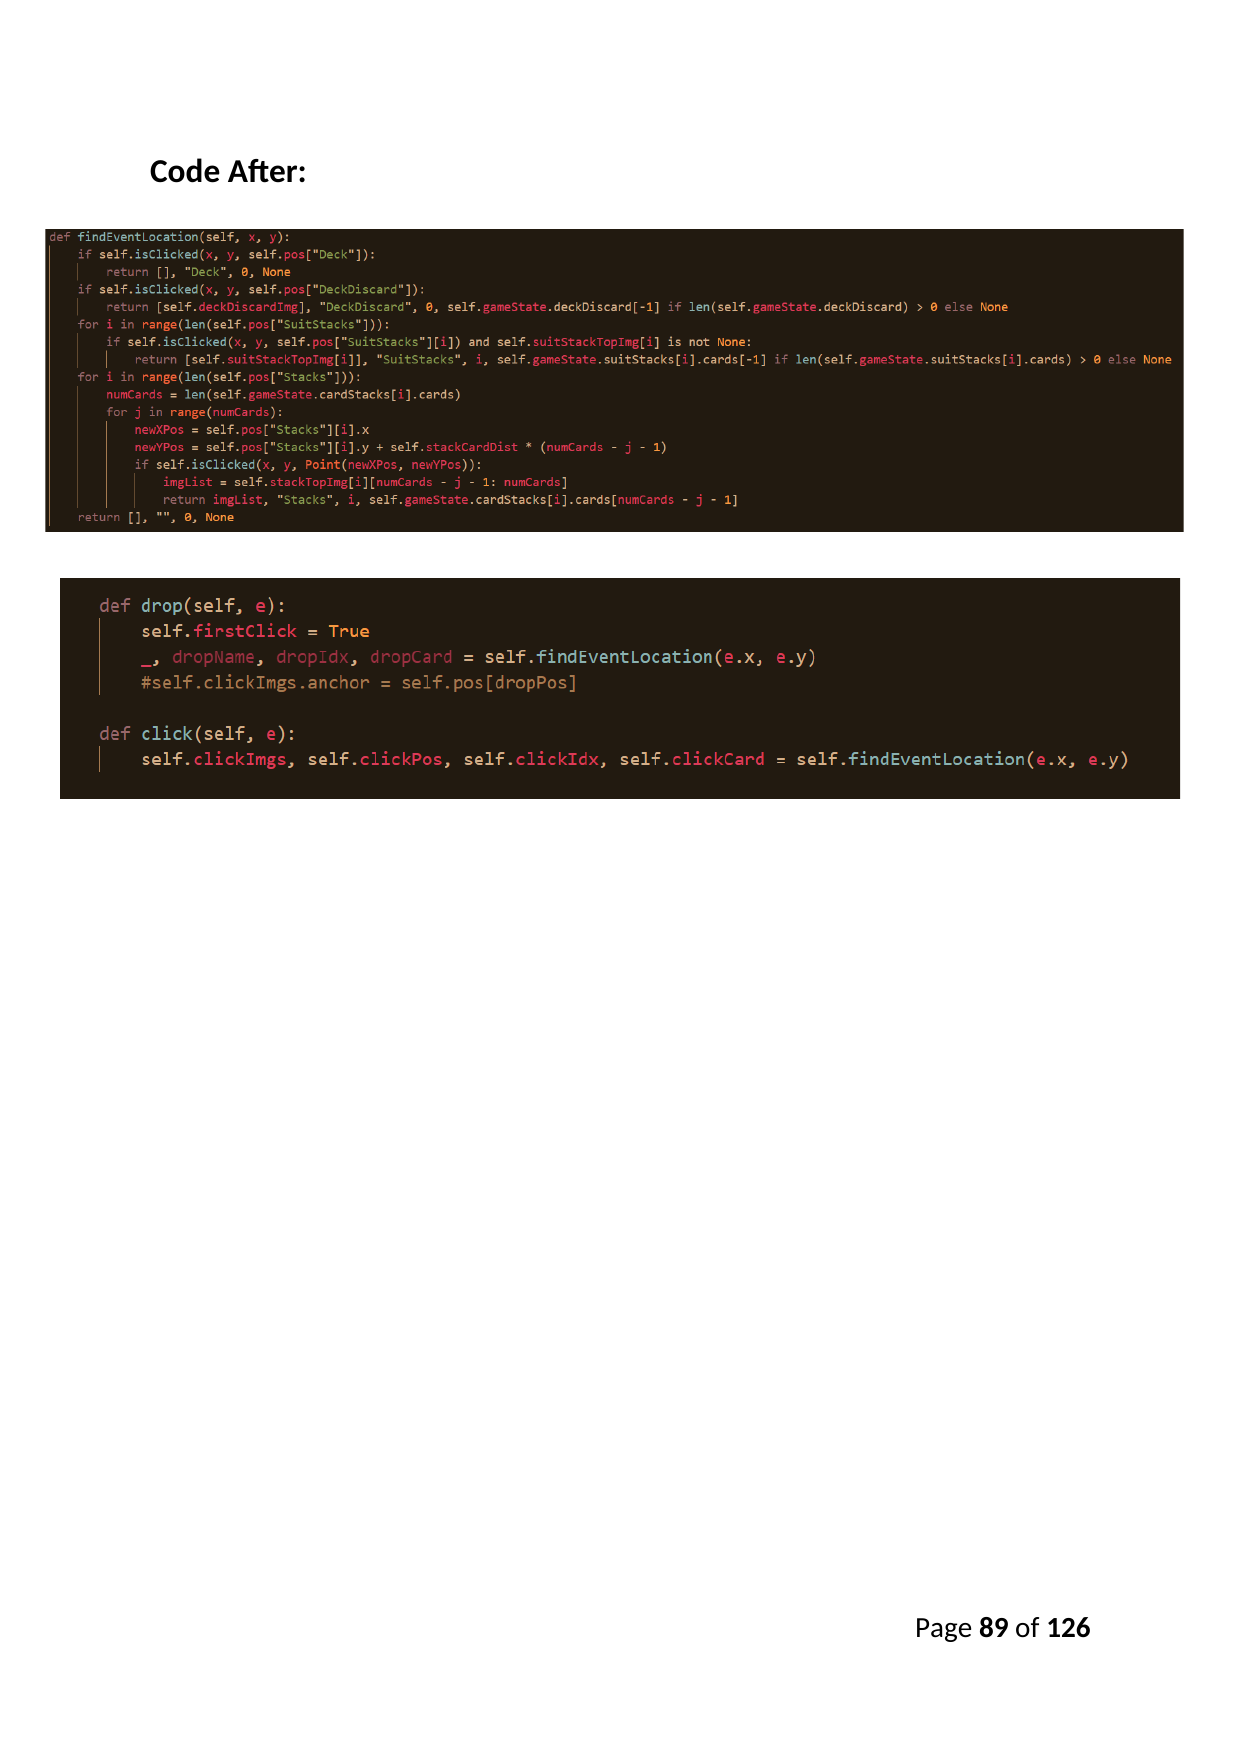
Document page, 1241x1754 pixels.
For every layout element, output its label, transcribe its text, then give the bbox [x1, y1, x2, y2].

subtitle Code After: [150, 150, 1090, 191]
picture [60, 578, 1181, 799]
picture [45, 229, 1184, 532]
